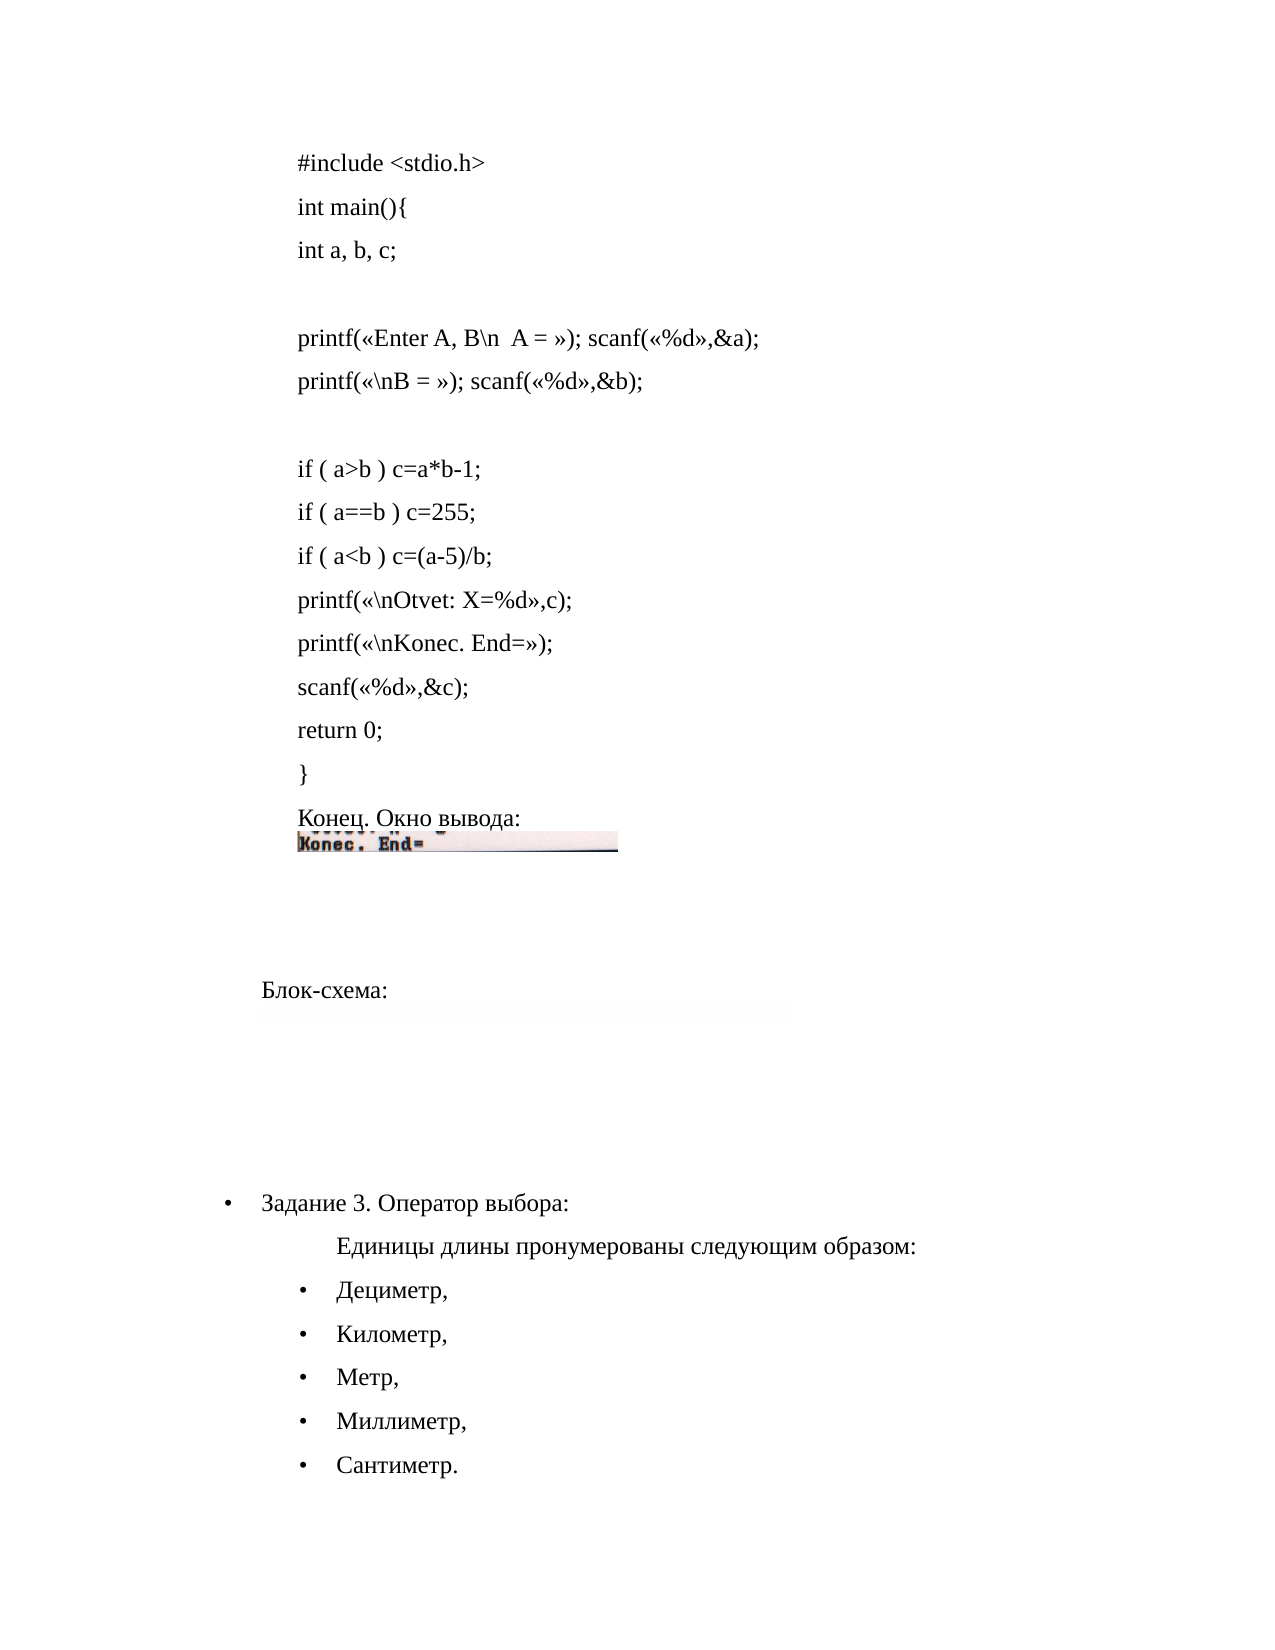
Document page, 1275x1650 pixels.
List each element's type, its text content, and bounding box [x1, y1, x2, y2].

text printf(«\nKonec. End=»); [297, 630, 1125, 657]
list Миллиметр, [299, 1408, 1125, 1435]
text return 0; [297, 717, 1125, 744]
text Единицы длины пронумерованы следующим образом: [261, 1233, 1125, 1260]
list Сантиметр. [299, 1451, 1125, 1478]
text } [297, 761, 1125, 788]
list Километр, [299, 1321, 1125, 1347]
text printf(«\nB = »); scanf(«%d»,&b); [297, 368, 1125, 395]
list Дециметр, [299, 1277, 1125, 1304]
text #include <stdio.h> [297, 150, 1125, 177]
text printf(«Enter A, B\n A = »); scanf(«%d»,&a); [297, 324, 1125, 352]
text Конец. Окно вывода: [297, 805, 1125, 832]
text int a, b, c; [297, 237, 1125, 264]
text Блок-схема: [261, 977, 1125, 1004]
text if ( a>b ) c=a*b-1; [297, 456, 1125, 482]
text int main(){ [297, 194, 1125, 221]
list Метр, [299, 1364, 1125, 1391]
text if ( a<b ) c=(a-5)/b; [297, 543, 1125, 570]
text printf(«\nOtvet: X=%d»,c); [297, 586, 1125, 613]
text if ( a==b ) c=255; [297, 499, 1125, 526]
text scanf(«%d»,&c); [297, 674, 1125, 701]
list Задание 3. Оператор выбора: [224, 1189, 1125, 1217]
